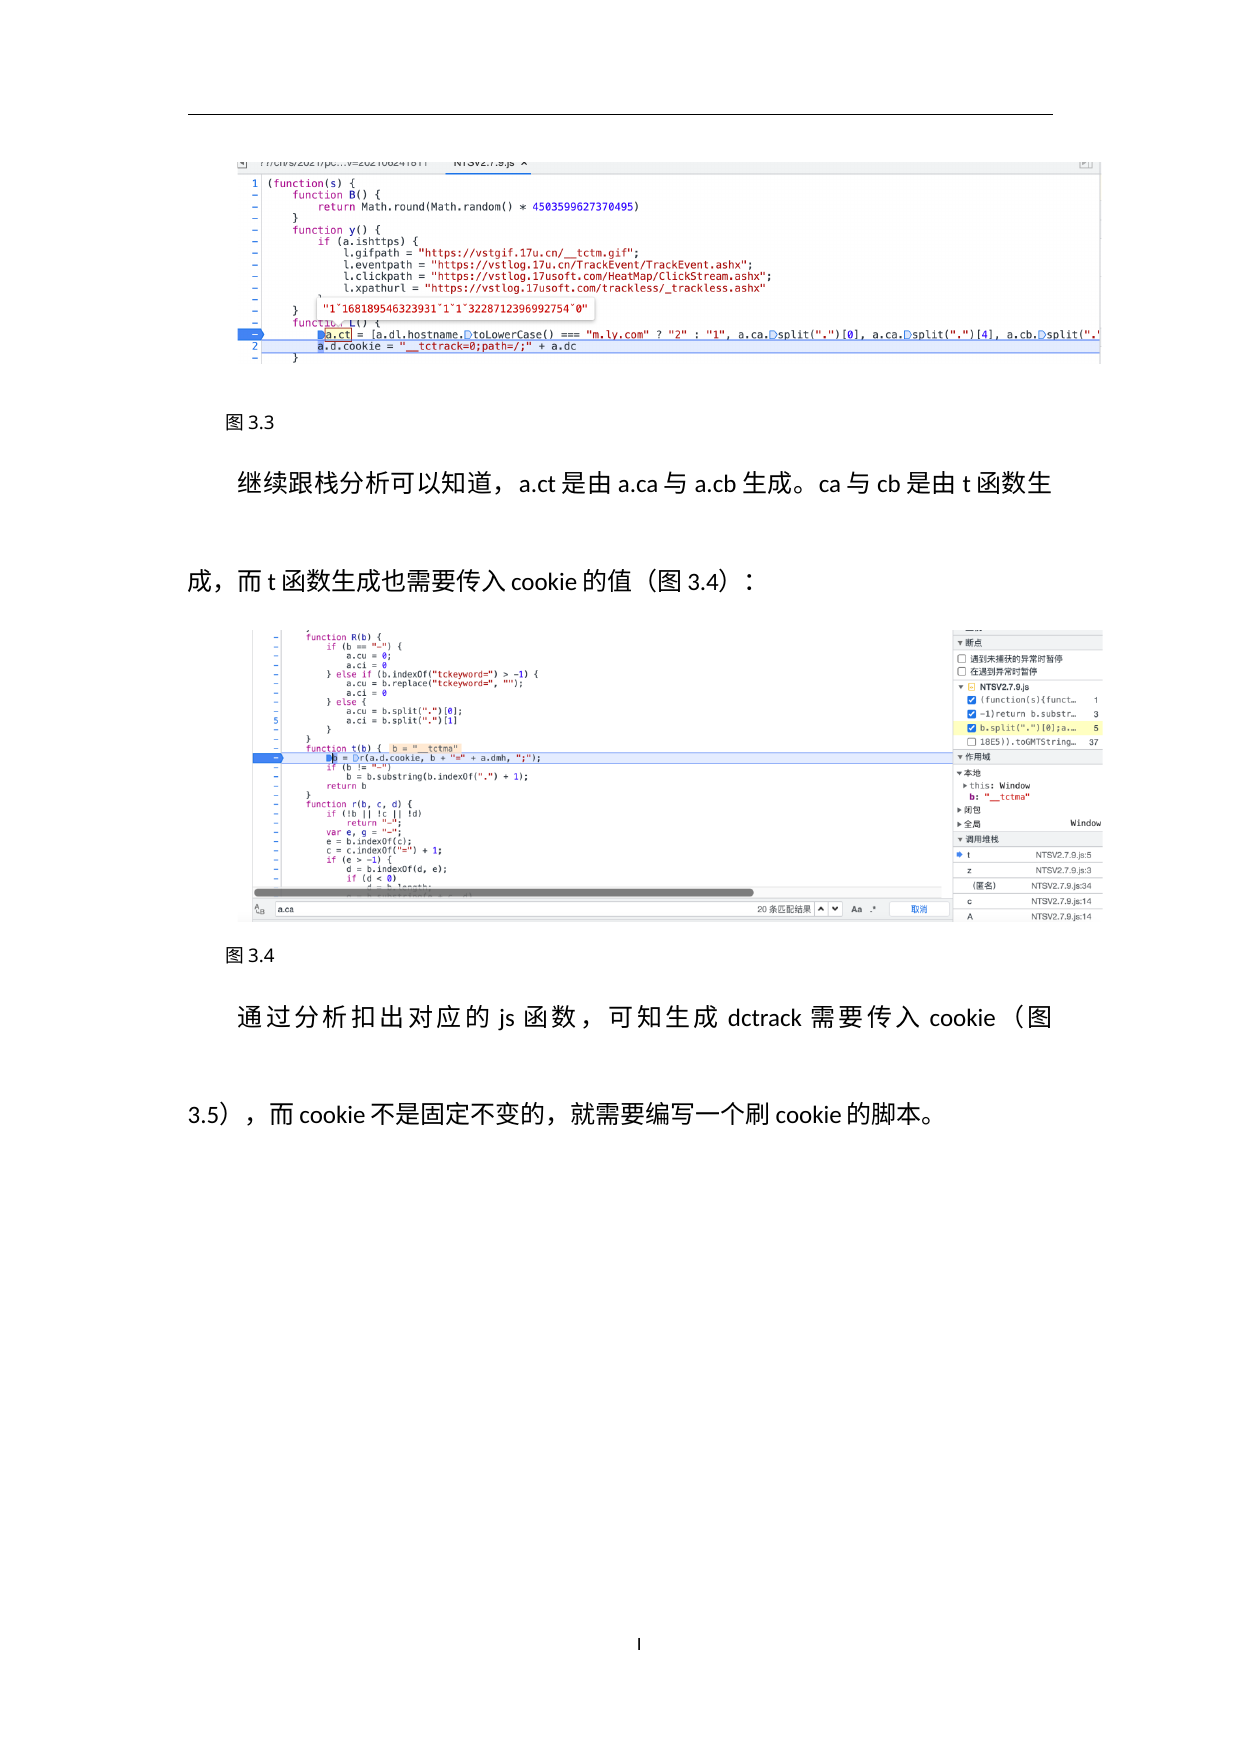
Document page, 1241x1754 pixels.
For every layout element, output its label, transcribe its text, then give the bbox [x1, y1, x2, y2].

picture [237, 162, 1102, 364]
text 通过分析扣出对应的js函数，可知生成dctrack需要传入cookie（图3.5），而cookie不是固定不变的，就需要编写一个刷cookie的脚本。 [187, 984, 1053, 1146]
text 继续跟栈分析可以知道，a.ct是由a.ca与a.cb生成。ca与cb是由t函数生成，而t函数生成也需要传入cookie的值（图3.4）： [187, 451, 1053, 613]
picture [237, 630, 1103, 922]
text 图 3.3 [187, 405, 1053, 437]
text 图 3.4 [187, 938, 1053, 970]
